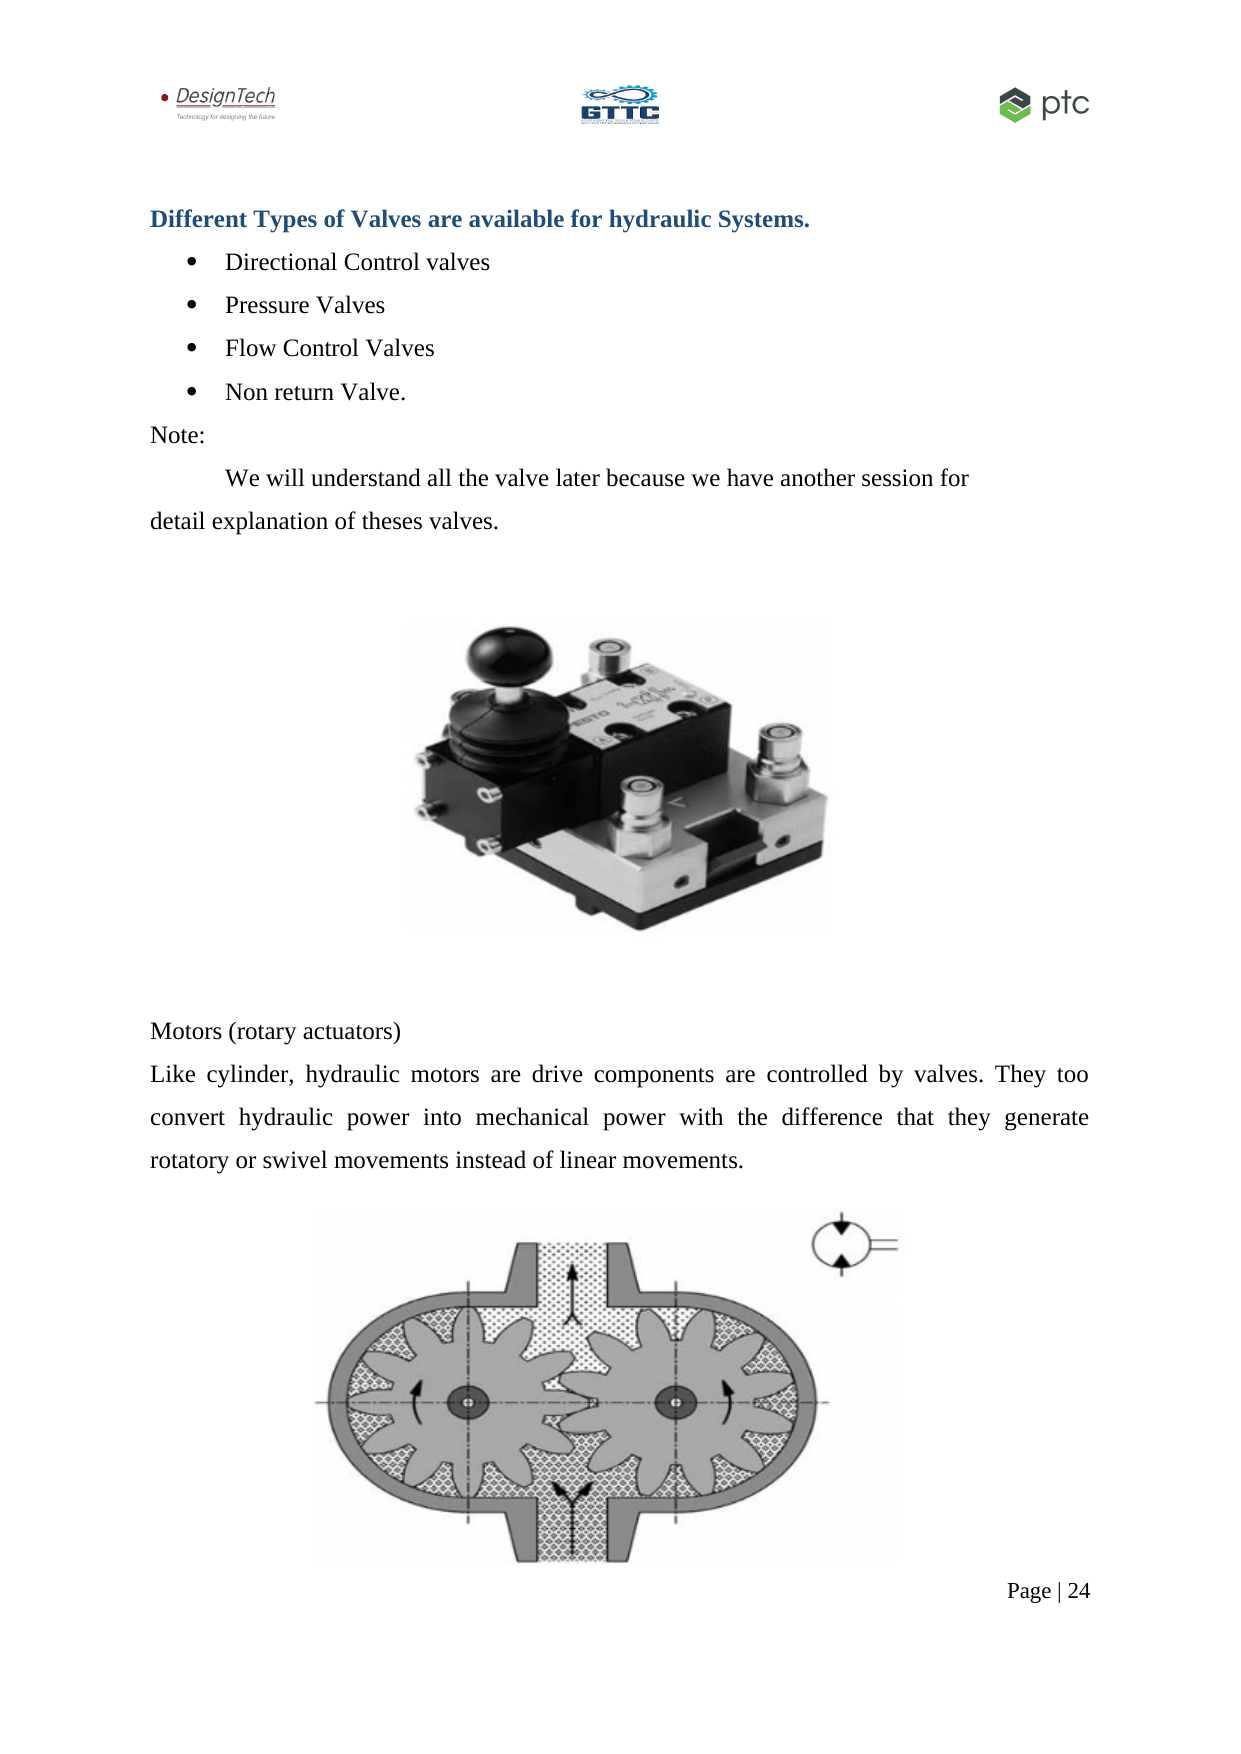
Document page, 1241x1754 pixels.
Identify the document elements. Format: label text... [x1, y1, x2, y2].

list Non return Valve. [187, 377, 1090, 405]
list Flow Control Valves [187, 333, 1090, 362]
subtitle Different Types of Valves are available for hydraulic Systems. [150, 204, 1090, 233]
picture [405, 592, 836, 944]
text Note: [150, 420, 1090, 448]
picture [312, 1199, 908, 1573]
picture [998, 79, 1091, 131]
list Pressure Valves [187, 290, 1090, 319]
picture [150, 76, 286, 131]
text Like cylinder, hydraulic motors are drive components are controlled by valves. They too convert hydraulic power into mechanical power with the difference that they generate rotatory or swivel movements instead of linear movements. [150, 1059, 1090, 1174]
text Motors (rotary actuators) [150, 1016, 1090, 1044]
list Directional Control valves [187, 247, 1090, 276]
picture [565, 79, 675, 131]
text We will understand all the valve later because we have another session for [150, 463, 1090, 492]
text detail explanation of theses valves. [150, 506, 1090, 535]
